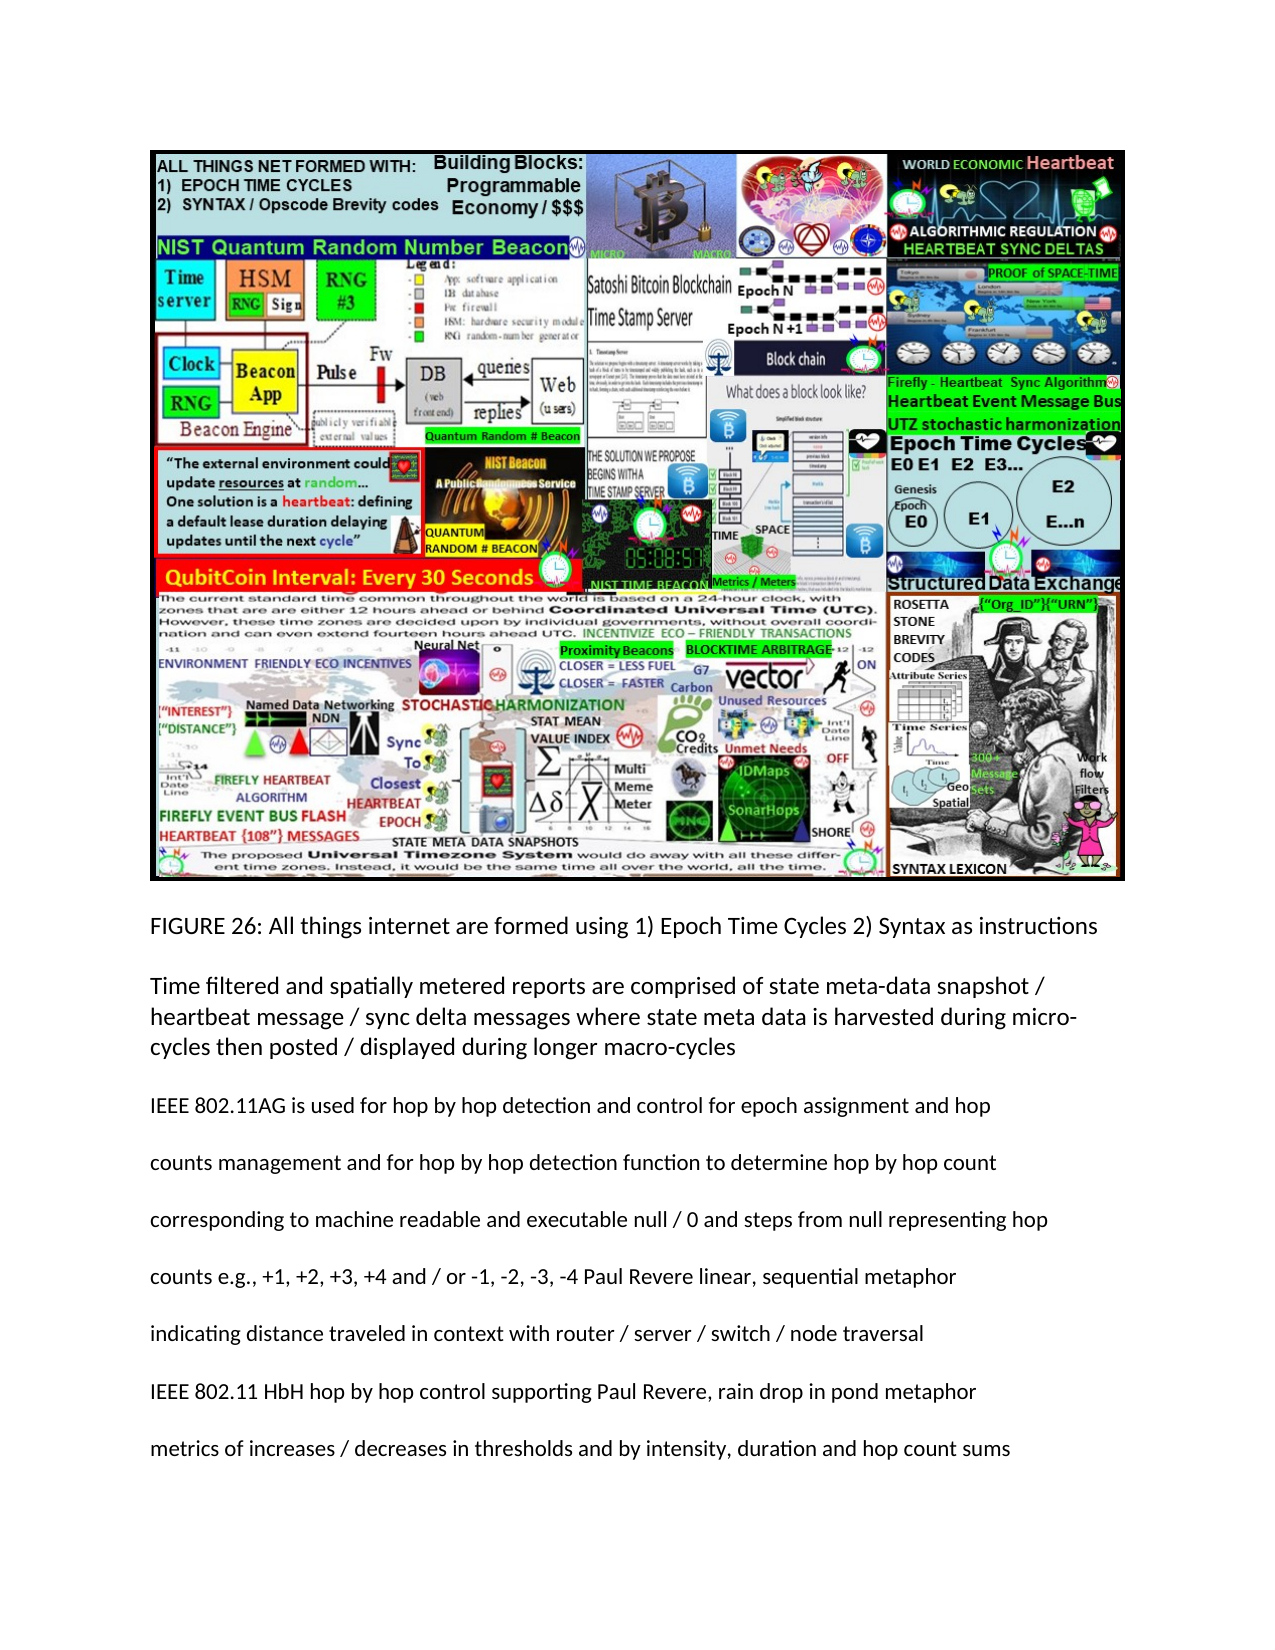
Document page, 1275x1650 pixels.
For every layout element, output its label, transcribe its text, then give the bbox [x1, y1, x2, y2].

text IEEE 802.11 HbH hop by hop control supporting Paul Revere, rain drop in pond metaphor [150, 1377, 1125, 1405]
text metrics of increases / decreases in thresholds and by intensity, duration and hop count sums [150, 1434, 1125, 1462]
text FIGURE 26: All things internet are formed using 1) Epoch Time Cycles 2) Syntax as instructions [150, 910, 1116, 941]
text Time filtered and spatially metered reports are comprised of state meta-data snapshot / heartbeat message / sync delta messages where state meta data is harvested during micro-cycles then posted / displayed during longer macro-cycles [150, 970, 1116, 1062]
text IEEE 802.11AG is used for hop by hop detection and control for epoch assignment and hop [150, 1091, 1125, 1119]
text corresponding to machine readable and executable null / 0 and steps from null representing hop [150, 1205, 1125, 1233]
text counts e.g., +1, +2, +3, +4 and / or -1, -2, -3, -4 Paul Revere linear, sequential metaphor [150, 1262, 1125, 1290]
picture [154, 154, 1121, 877]
text indicating distance traveled in context with router / server / switch / node traversal [150, 1319, 1125, 1348]
text counts management and for hop by hop detection function to determine hop by hop count [150, 1148, 1125, 1176]
